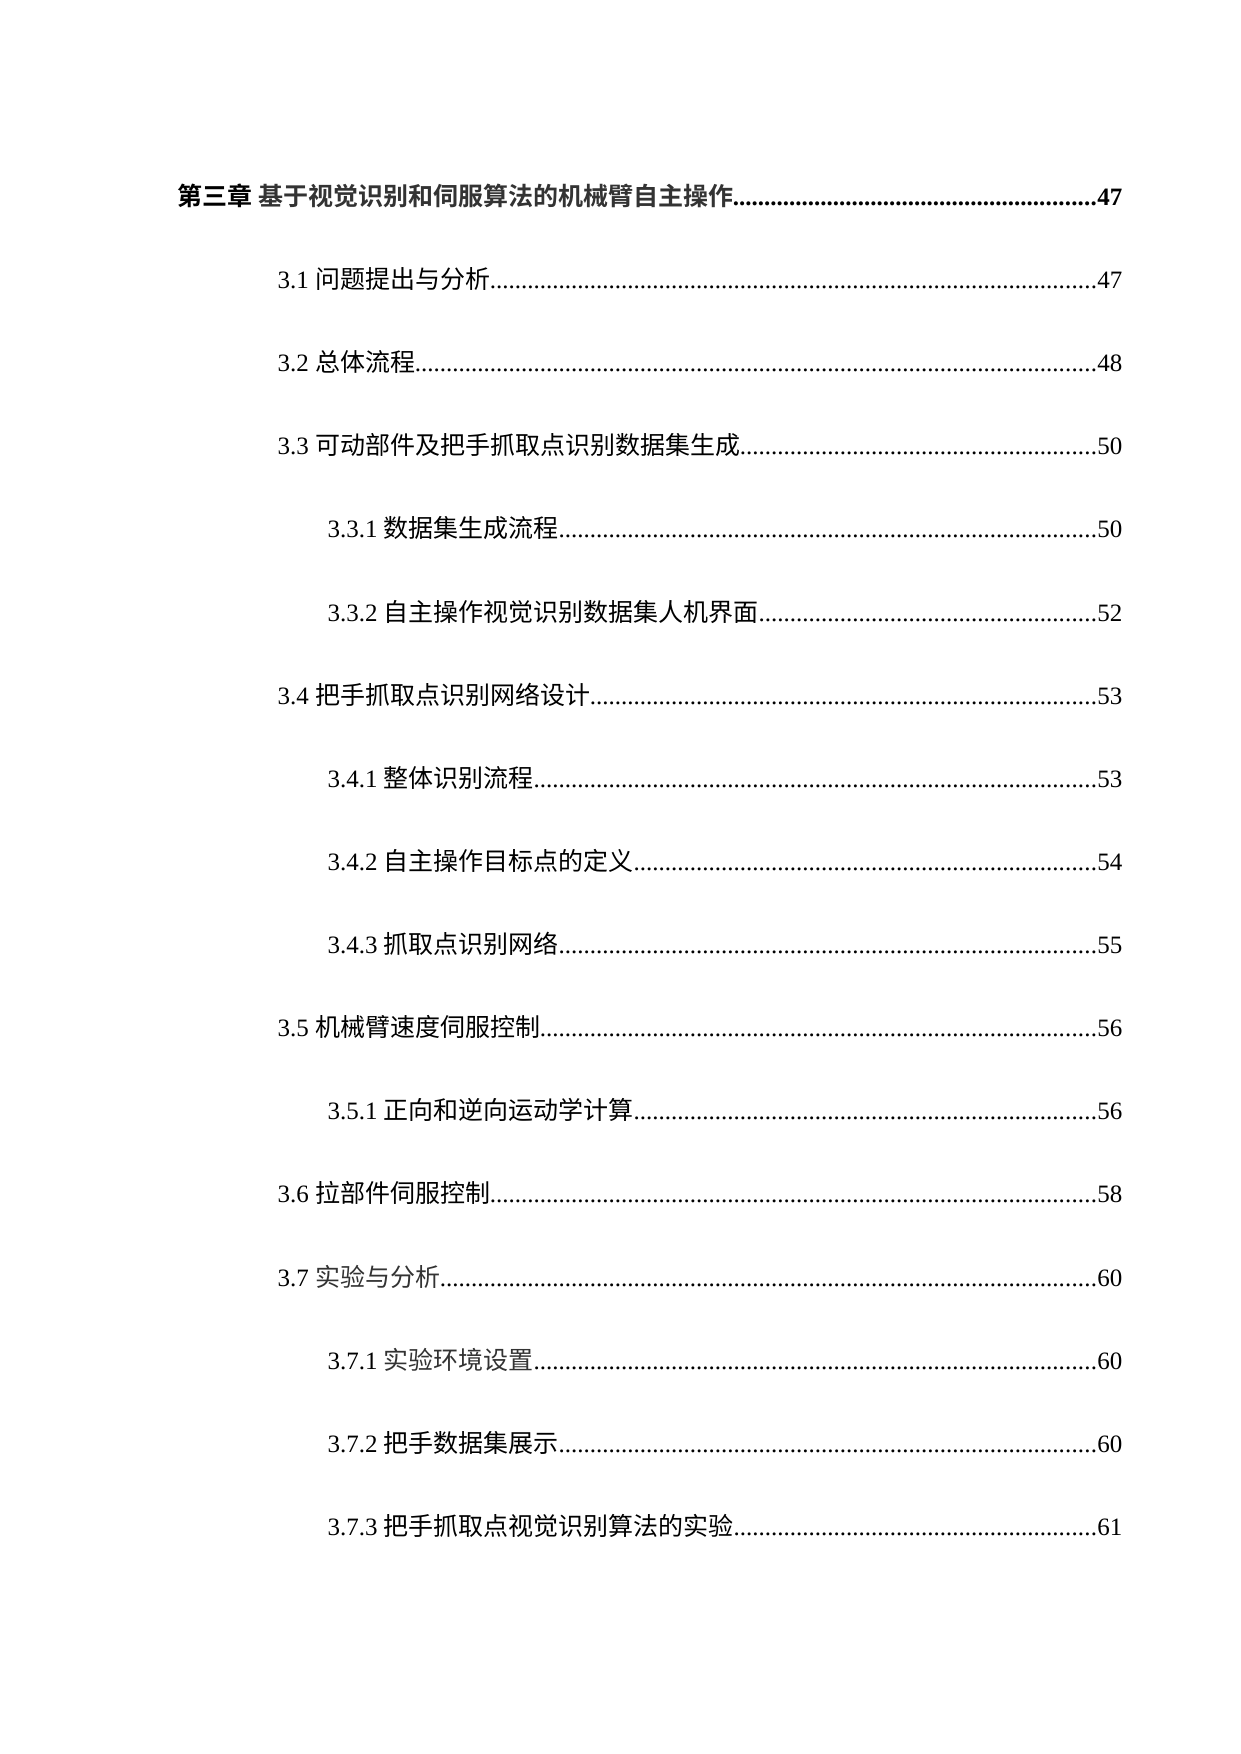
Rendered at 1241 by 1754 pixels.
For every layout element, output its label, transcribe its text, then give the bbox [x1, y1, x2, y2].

text 3.3.1 数据集生成流程 50 [277, 494, 1122, 559]
text 第三章 基于视觉识别和伺服算法的机械臂自主操作 47 [177, 162, 1122, 227]
text 3.4.2 自主操作目标点的定义 54 [277, 827, 1122, 892]
text 3.2 总体流程 48 [227, 328, 1122, 393]
text 3.1 问题提出与分析 47 [227, 245, 1122, 310]
text 3.7.1 实验环境设置 60 [277, 1326, 1122, 1391]
text 3.5 机械臂速度伺服控制 56 [227, 993, 1122, 1058]
text 3.3 可动部件及把手抓取点识别数据集生成 50 [227, 411, 1122, 476]
text 3.5.1 正向和逆向运动学计算 56 [277, 1076, 1122, 1141]
text 3.3.2 自主操作视觉识别数据集人机界面 52 [277, 578, 1122, 643]
text 3.4.1 整体识别流程 53 [277, 744, 1122, 809]
text 3.4 把手抓取点识别网络设计 53 [227, 661, 1122, 726]
text 3.4.3 抓取点识别网络 55 [277, 910, 1122, 975]
text 3.7.3 把手抓取点视觉识别算法的实验 61 [277, 1492, 1122, 1557]
text 3.7.2 把手数据集展示 60 [277, 1409, 1122, 1474]
text 3.7 实验与分析 60 [227, 1243, 1122, 1308]
text 3.6 拉部件伺服控制 58 [227, 1159, 1122, 1224]
